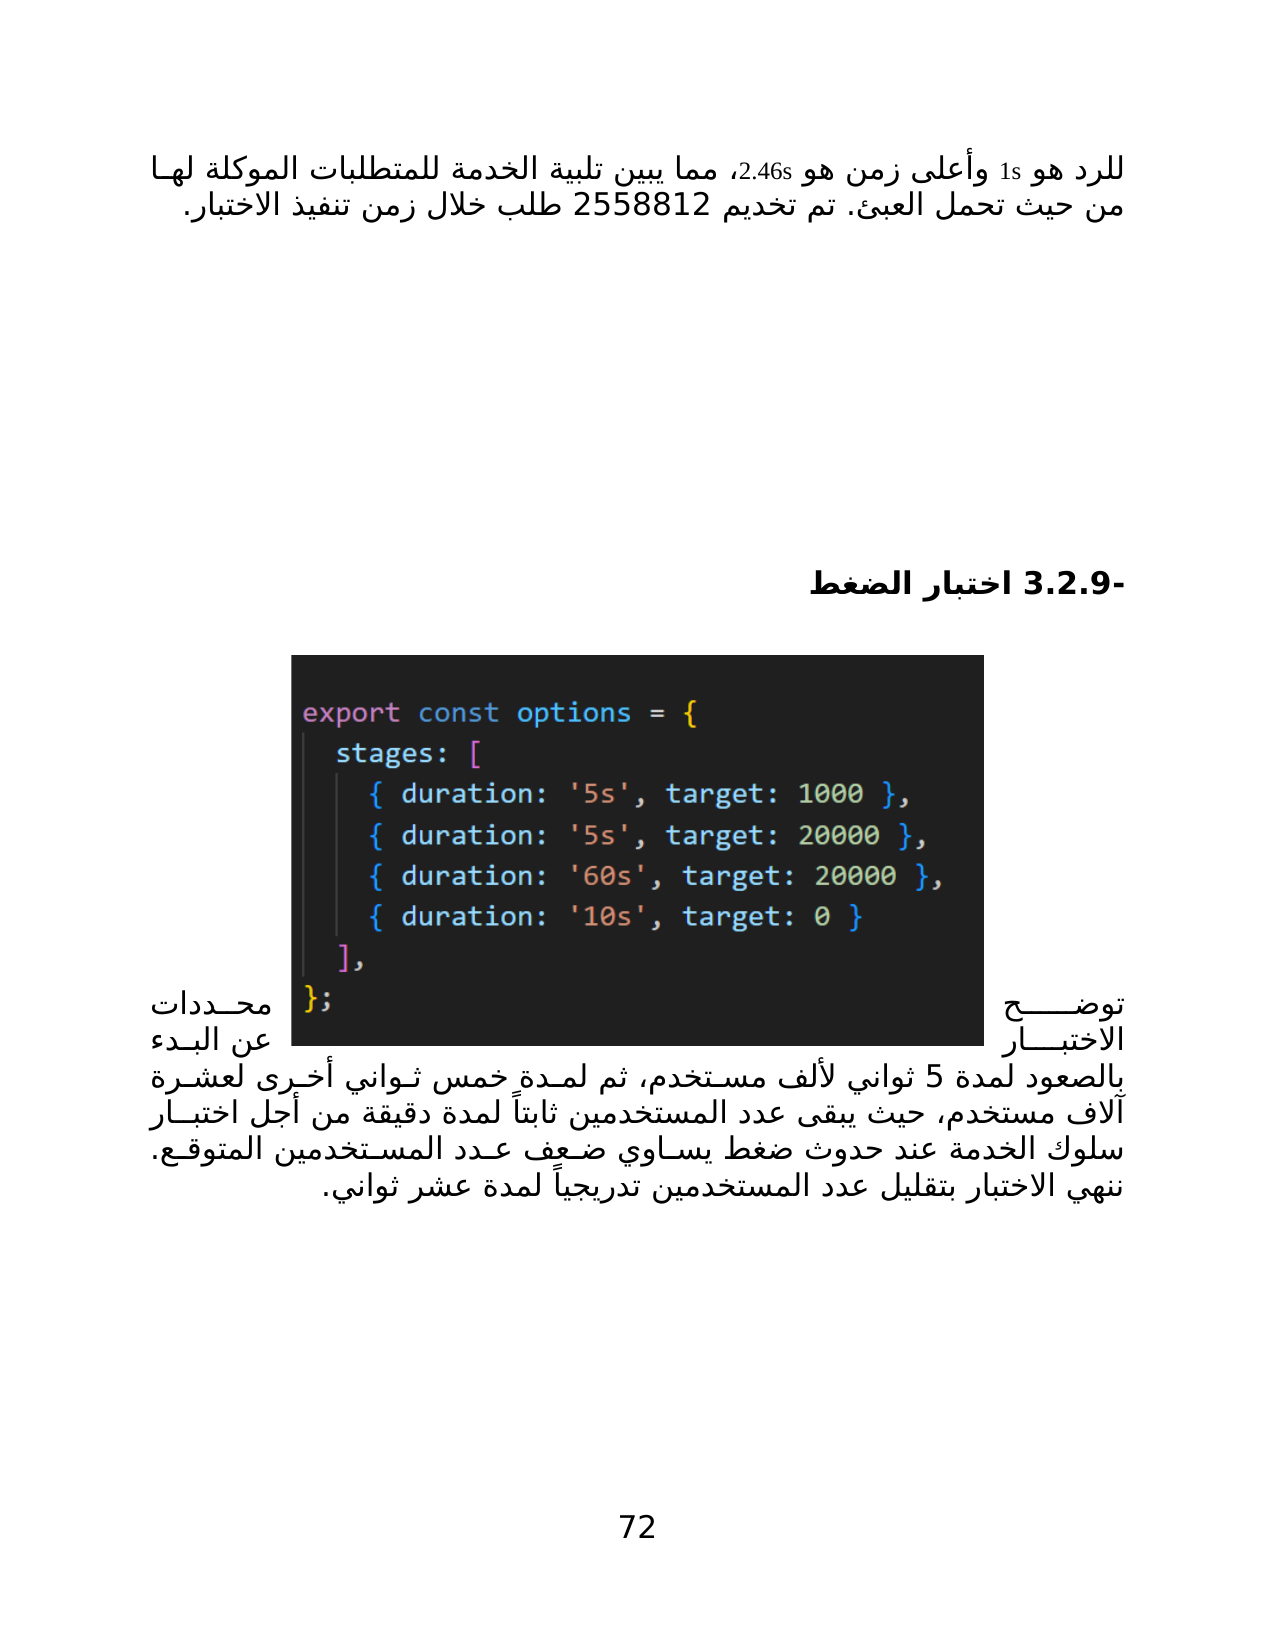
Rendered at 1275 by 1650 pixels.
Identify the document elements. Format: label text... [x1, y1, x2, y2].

picture [291, 655, 984, 1046]
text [150, 150, 1125, 223]
text توضح محددات الاختبار عن البدء بالصعود لمدة 5 ثواني لألف مستخدم، ثم لمدة خمس ثواني أخرى لعشرة آلاف مستخدم، حيث يبقى عدد المستخدمين ثابتاً لمدة دقيقة من أجل اختبار سلوك الخدمة عند حدوث ضغط يساوي ضعف عدد المستخدمين المتوقع. ننهي الاختبار بتقليل عدد المستخدمين تدريجياً لمدة عشر ثواني. [150, 985, 1125, 1203]
text -3.2.9 اختبار الضغط [150, 565, 1125, 602]
